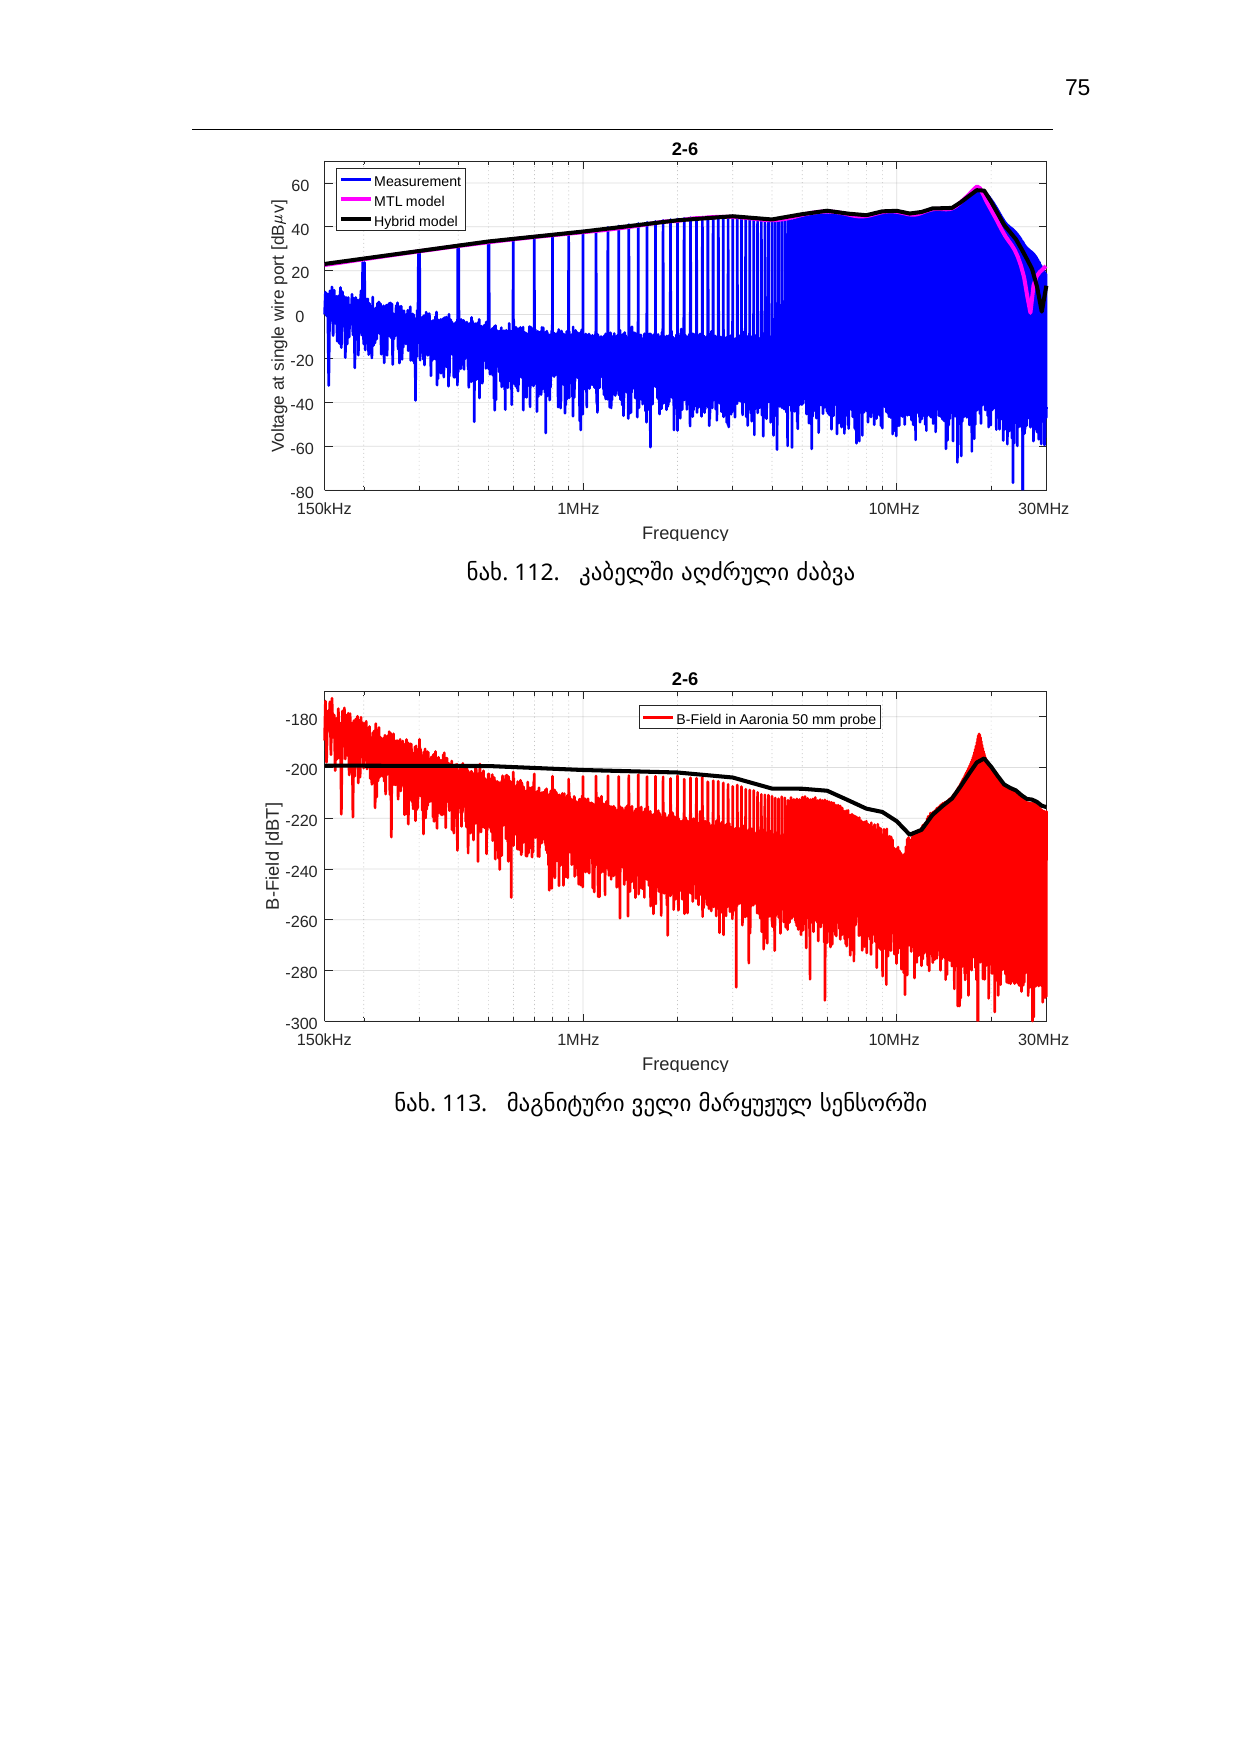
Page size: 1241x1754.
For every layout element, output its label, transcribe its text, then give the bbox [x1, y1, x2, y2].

table_header [192, 660, 1092, 1075]
table_cell მაგნიტური ველი მარყუჟულ სენსორში [192, 1075, 1092, 1144]
table_header [192, 130, 1092, 544]
table_cell კაბელში აღძრული ძაბვა [192, 544, 1092, 612]
